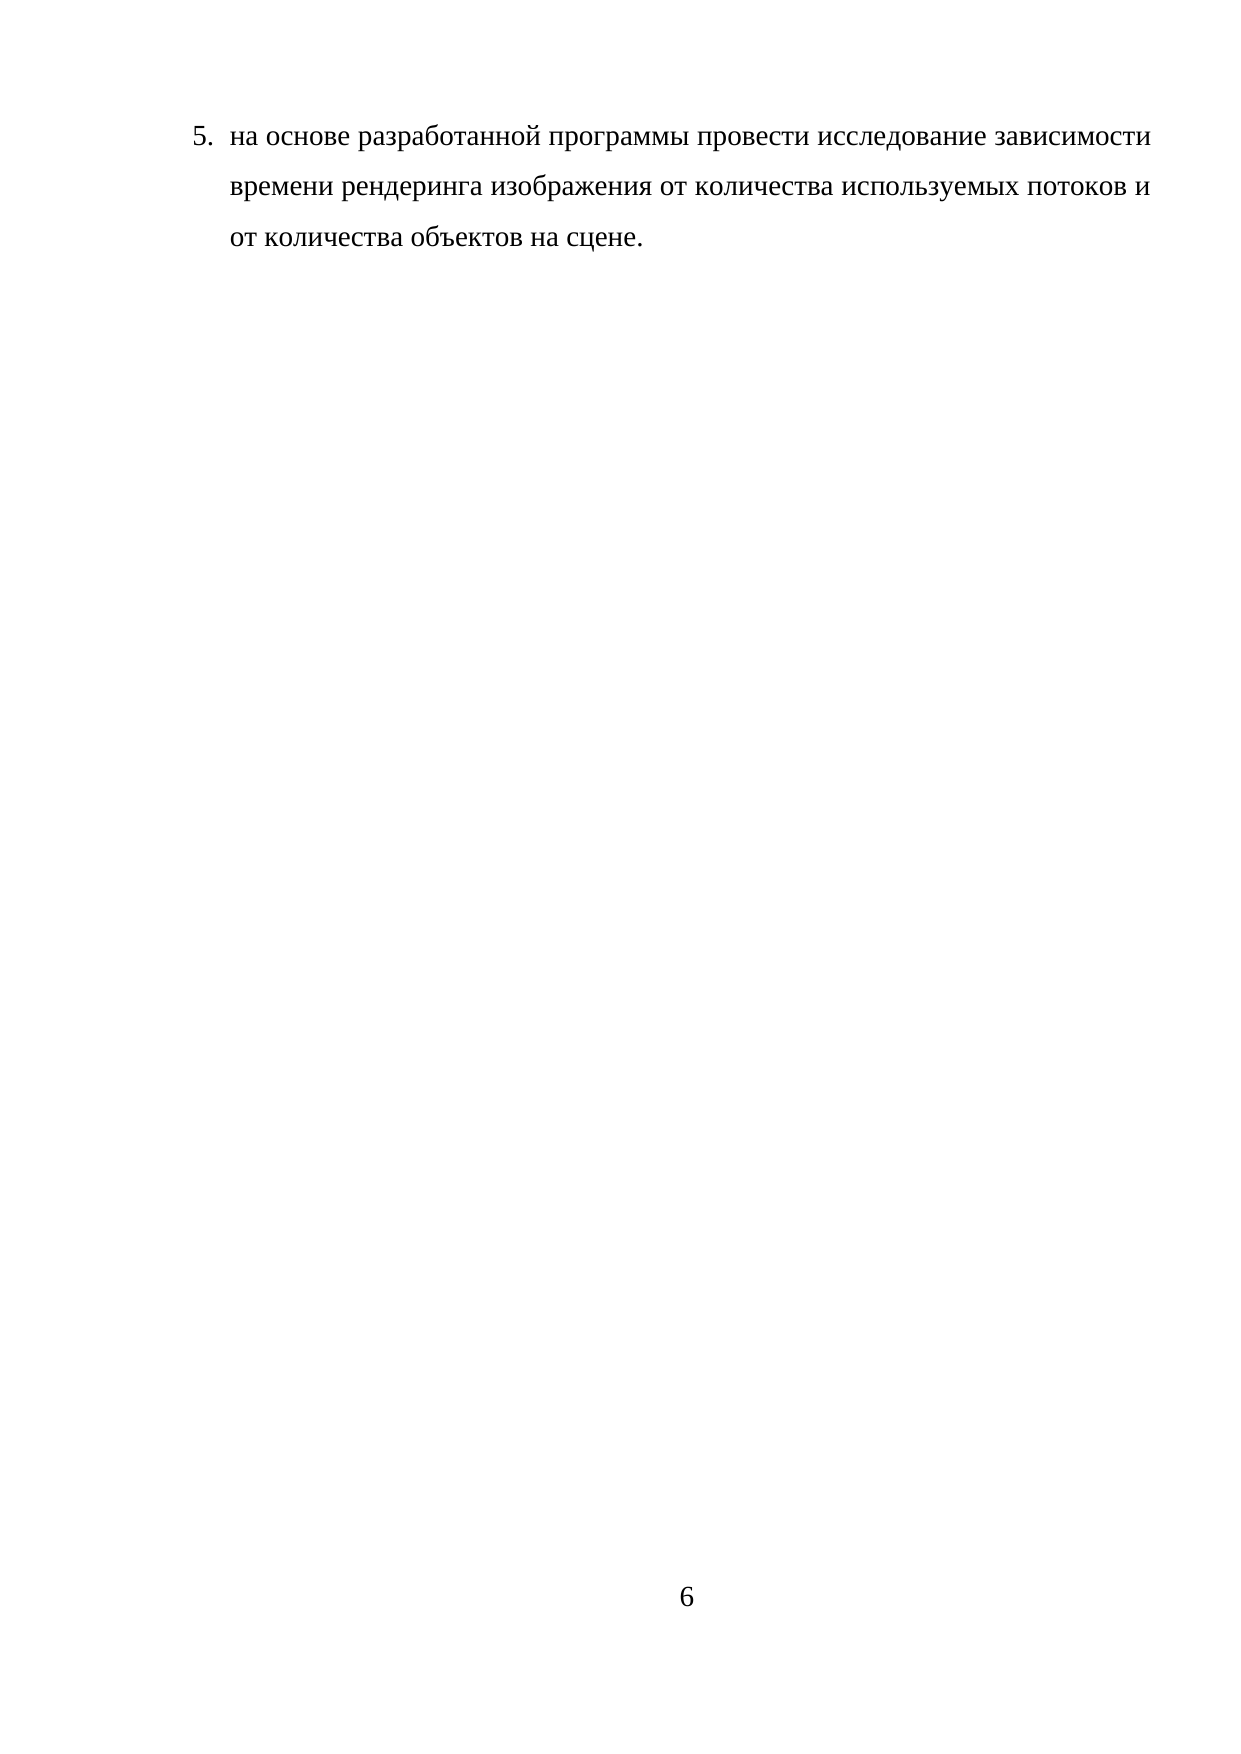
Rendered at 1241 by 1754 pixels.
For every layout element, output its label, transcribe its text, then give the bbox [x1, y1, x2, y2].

list на основе разработанной программы провести исследование зависимости времени рендеринга изображения от количества используемых потоков и от количества объектов на сцене. [192, 118, 1152, 252]
